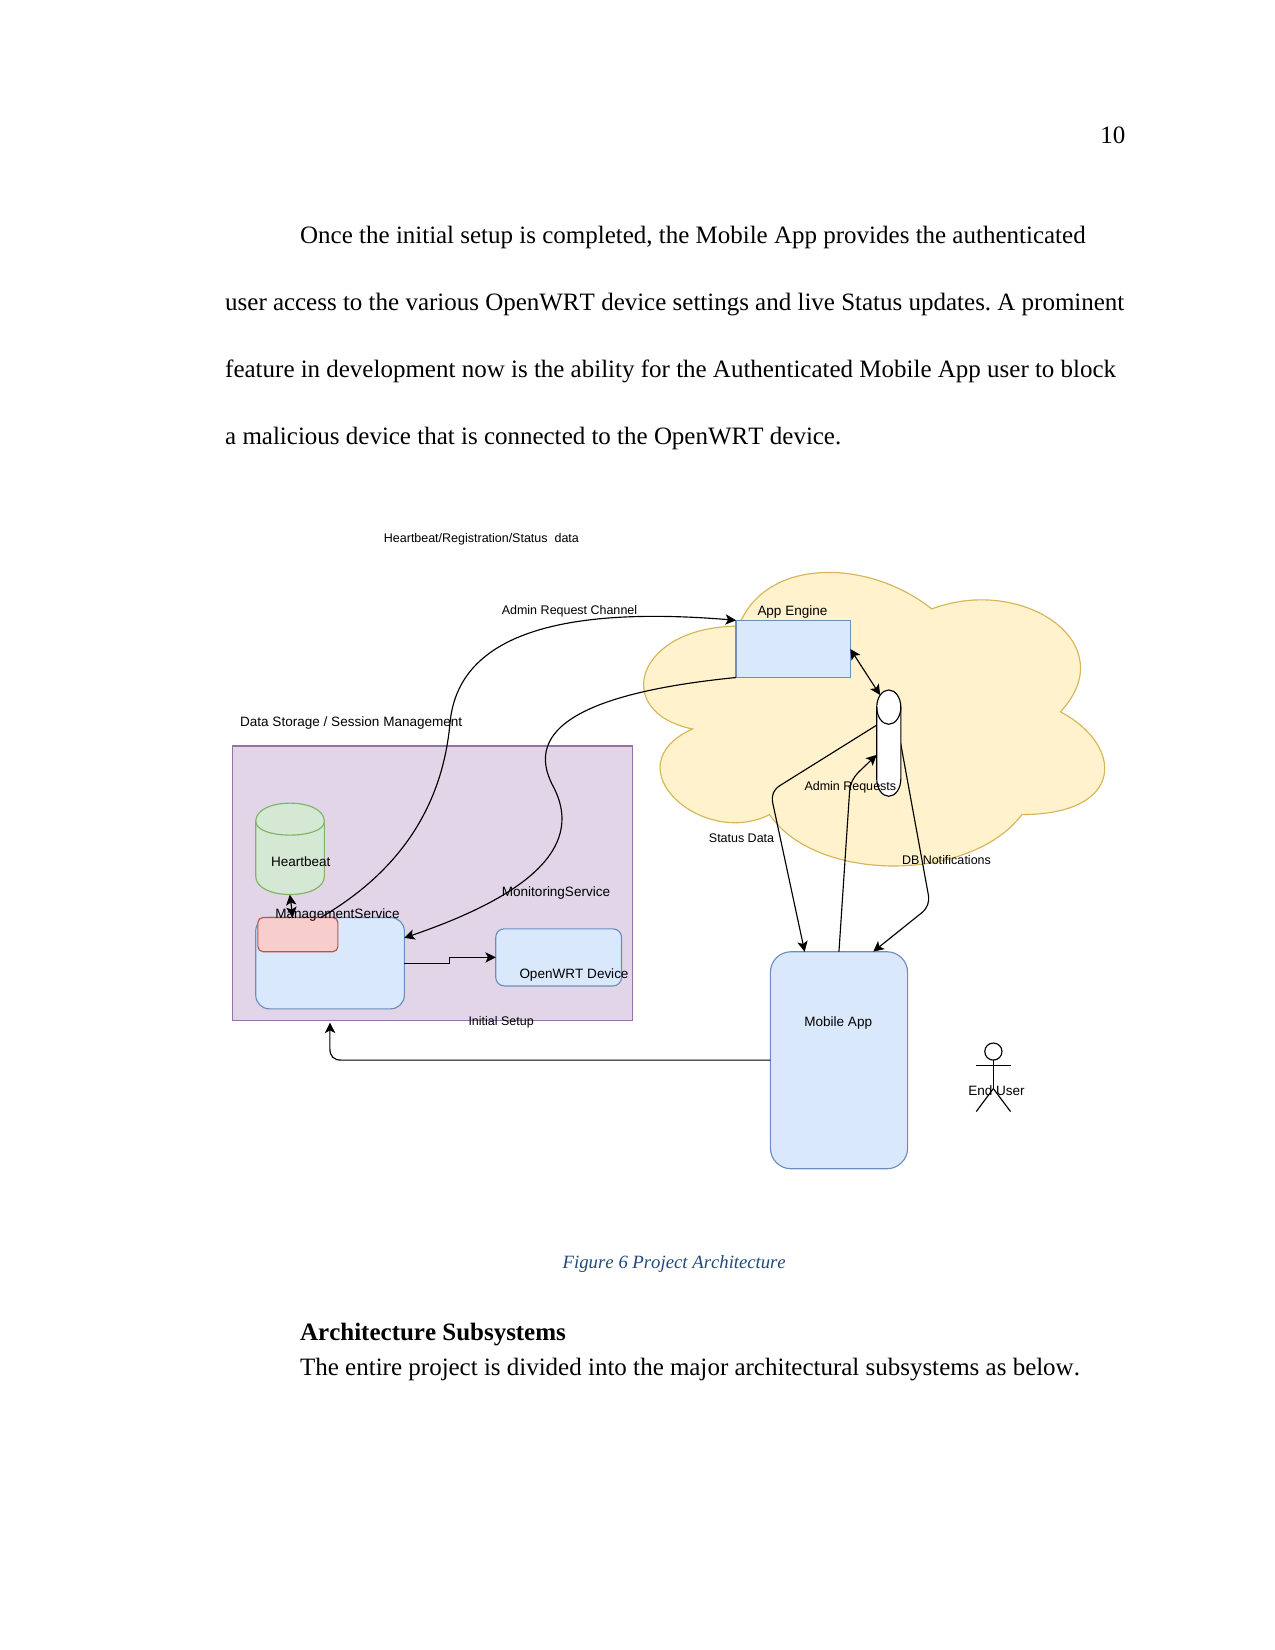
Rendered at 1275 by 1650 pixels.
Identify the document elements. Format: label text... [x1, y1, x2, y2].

subtitle Architecture Subsystems [225, 1294, 1125, 1352]
text Once the initial setup is completed, the Mobile App provides the authenticated user access to the various OpenWRT device settings and live Status updates. A prominent feature in development now is the ability for the Authenticated Mobile App user to block a malicious device that is connected to the OpenWRT device. [225, 220, 1125, 450]
text Figure 6 Project Architecture [225, 1251, 1125, 1273]
text The entire project is divided into the major architectural subsystems as below. [225, 1352, 1125, 1381]
